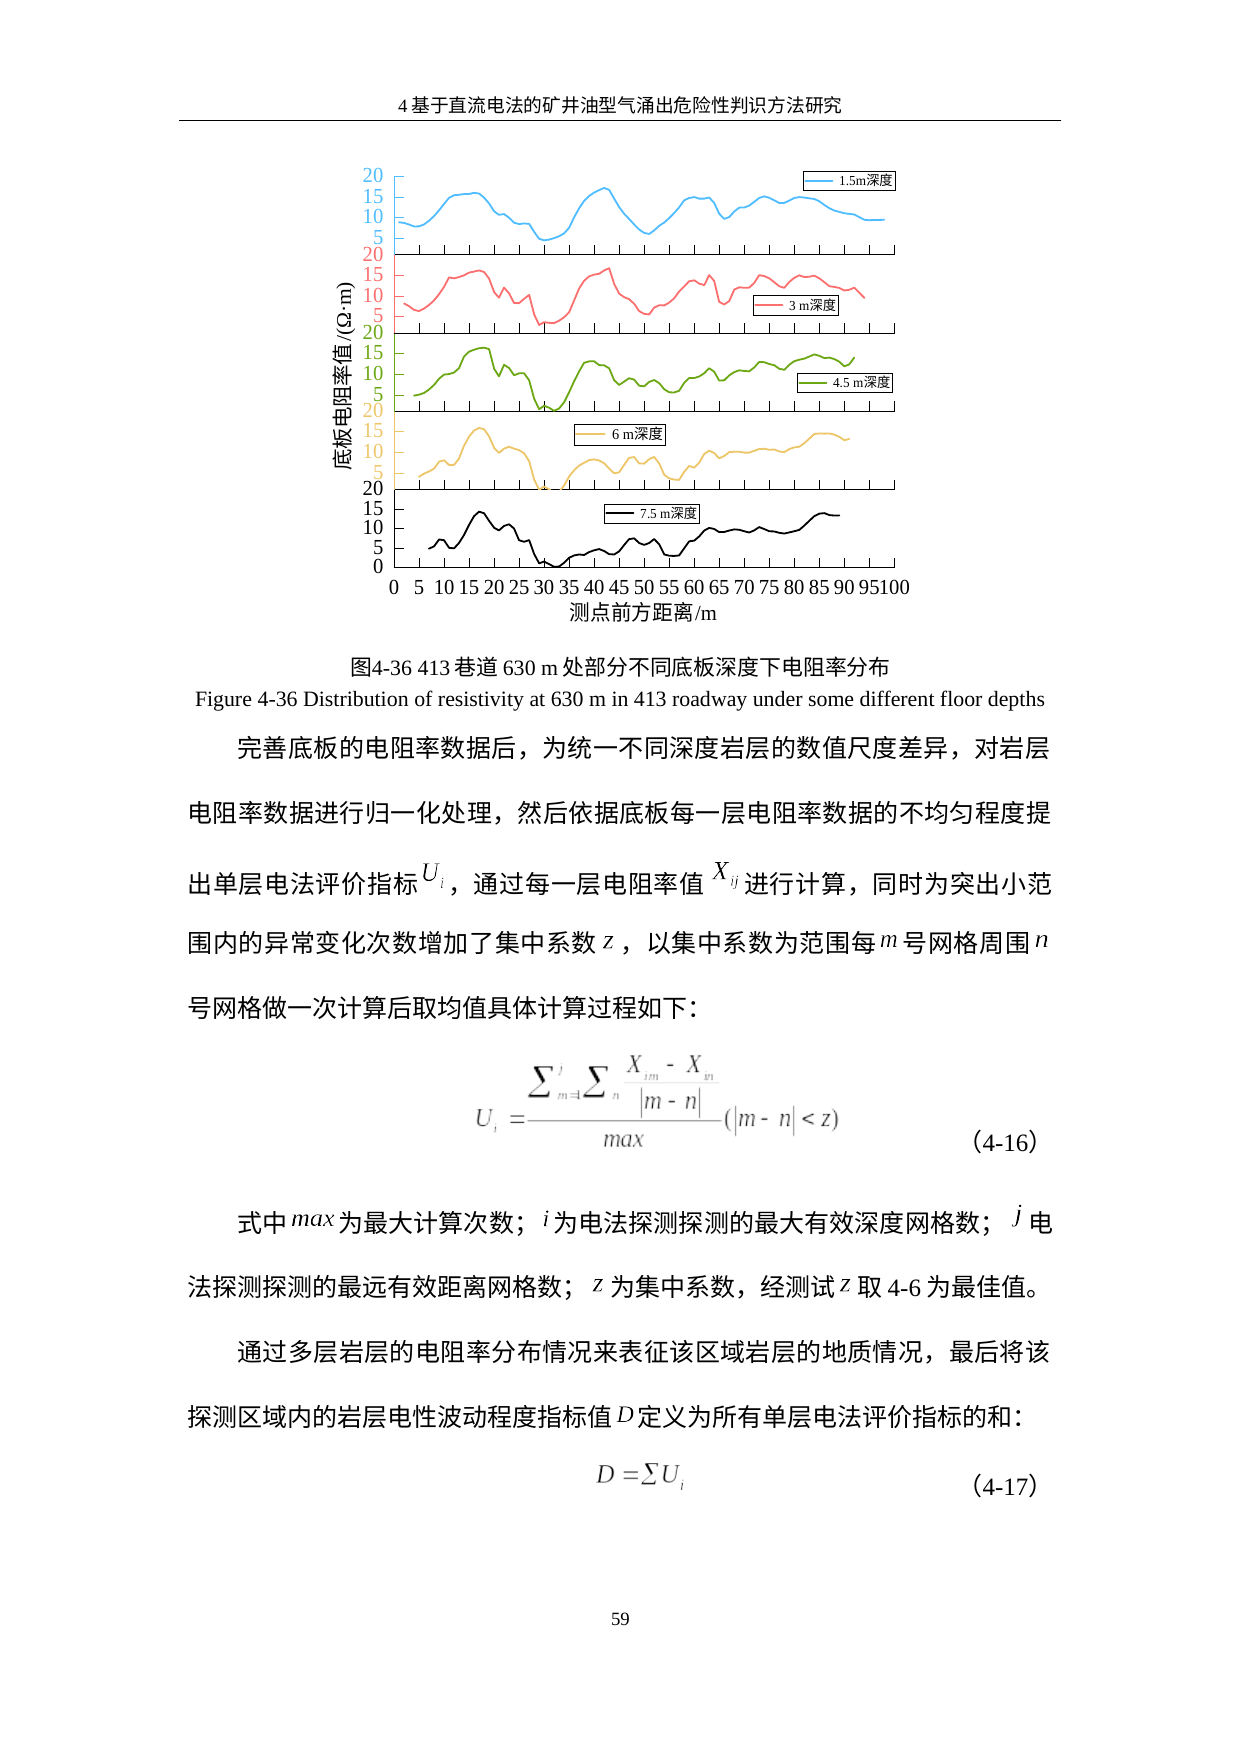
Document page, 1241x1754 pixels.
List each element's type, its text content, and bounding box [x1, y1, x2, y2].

text 式中为最大计算次数；为电法探测探测的最大有效深度网格数；电法探测探测的最远有效距离网格数；为集中系数，经测试取4-6为最佳值。 [187, 1188, 1053, 1318]
text 通过多层岩层的电阻率分布情况来表征该区域岩层的地质情况，最后将该探测区域内的岩层电性波动程度指标值定义为所有单层电法评价指标的和： [187, 1318, 1053, 1448]
text 完善底板的电阻率数据后，为统一不同深度岩层的数值尺度差异，对岩层电阻率数据进行归一化处理，然后依据底板每一层电阻率数据的不均匀程度提出单层电法评价指标，通过每一层电阻率值进行计算，同时为突出小范围内的异常变化次数增加了集中系数，以集中系数为范围每号网格周围号网格做一次计算后取均值具体计算过程如下： [187, 714, 1053, 1039]
